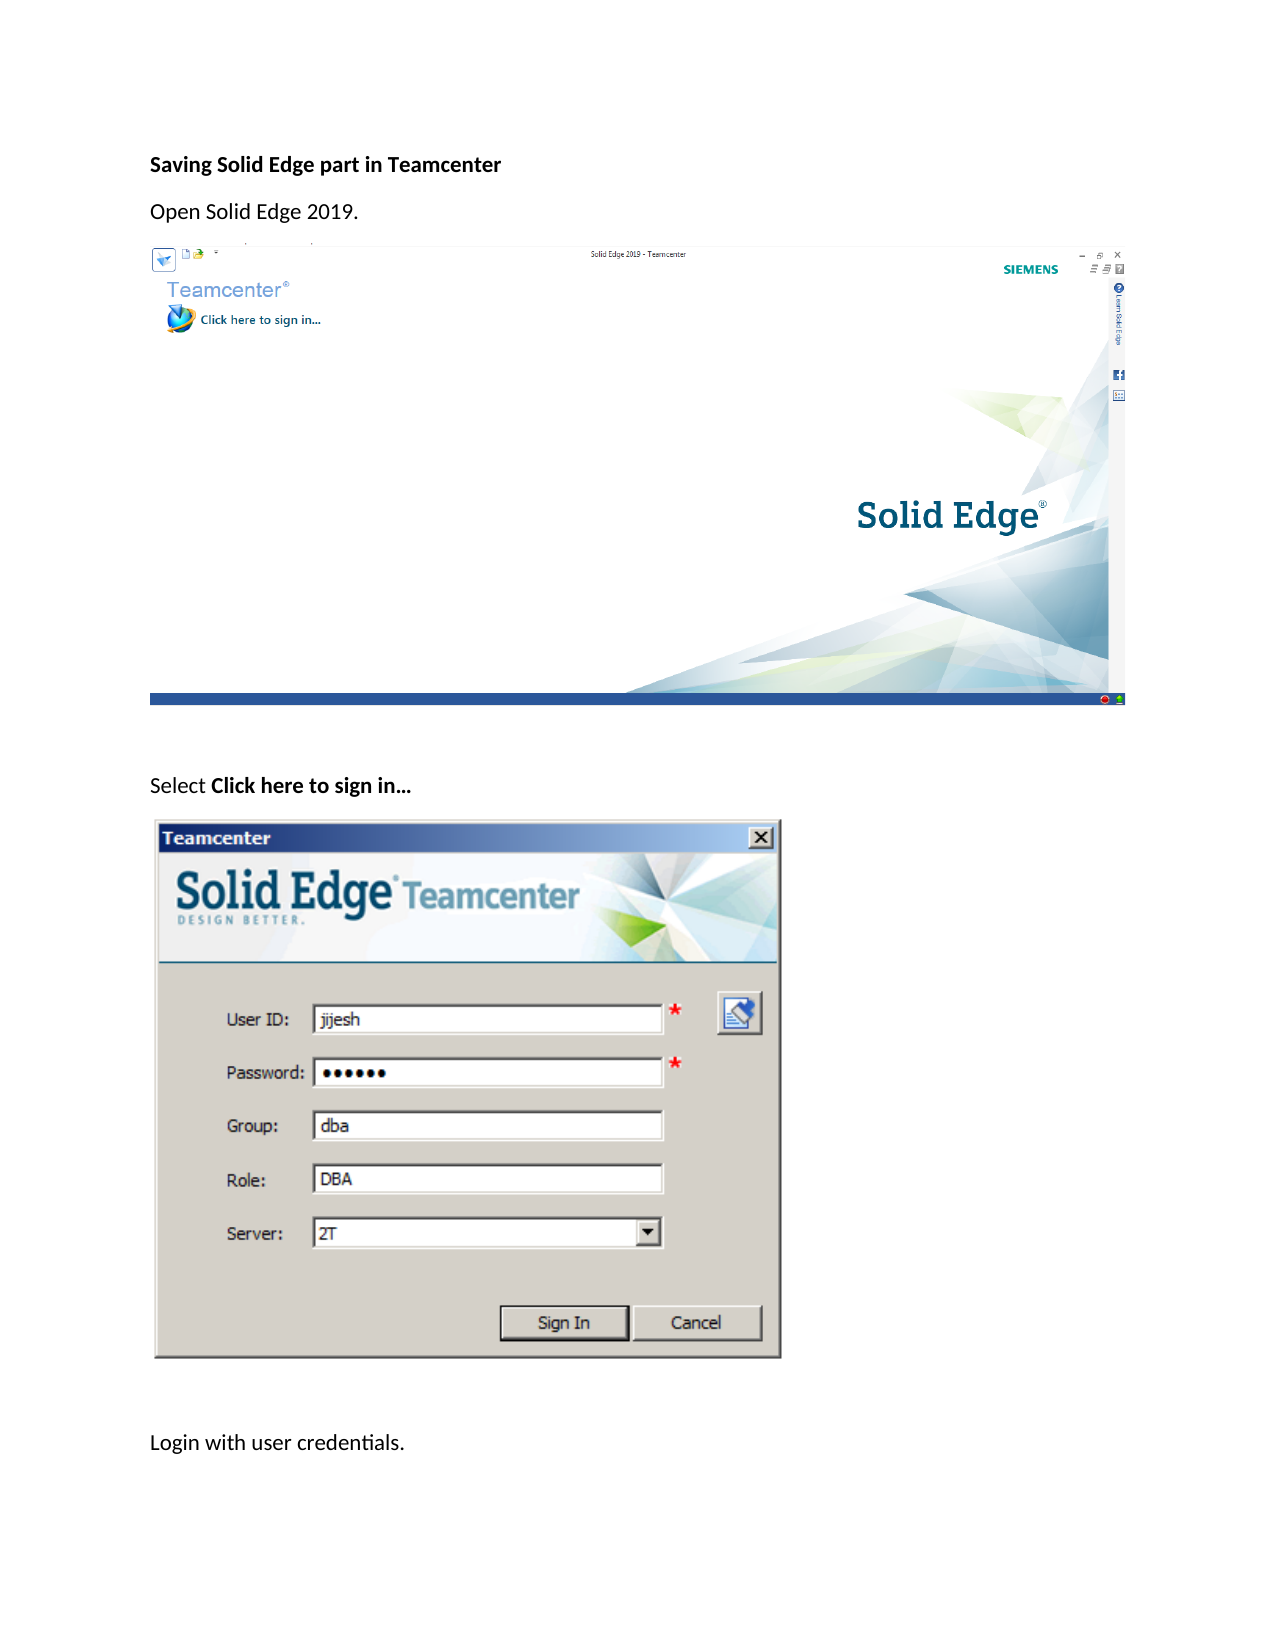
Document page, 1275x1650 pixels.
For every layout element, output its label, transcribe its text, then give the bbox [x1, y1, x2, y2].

text Select Click here to sign in… [150, 771, 1125, 799]
picture [150, 818, 788, 1362]
text Login with user credentials. [150, 1428, 1125, 1456]
text Open Solid Edge 2019. [150, 197, 1125, 225]
picture [150, 243, 1125, 706]
text Saving Solid Edge part in Teamcenter [150, 150, 1125, 178]
